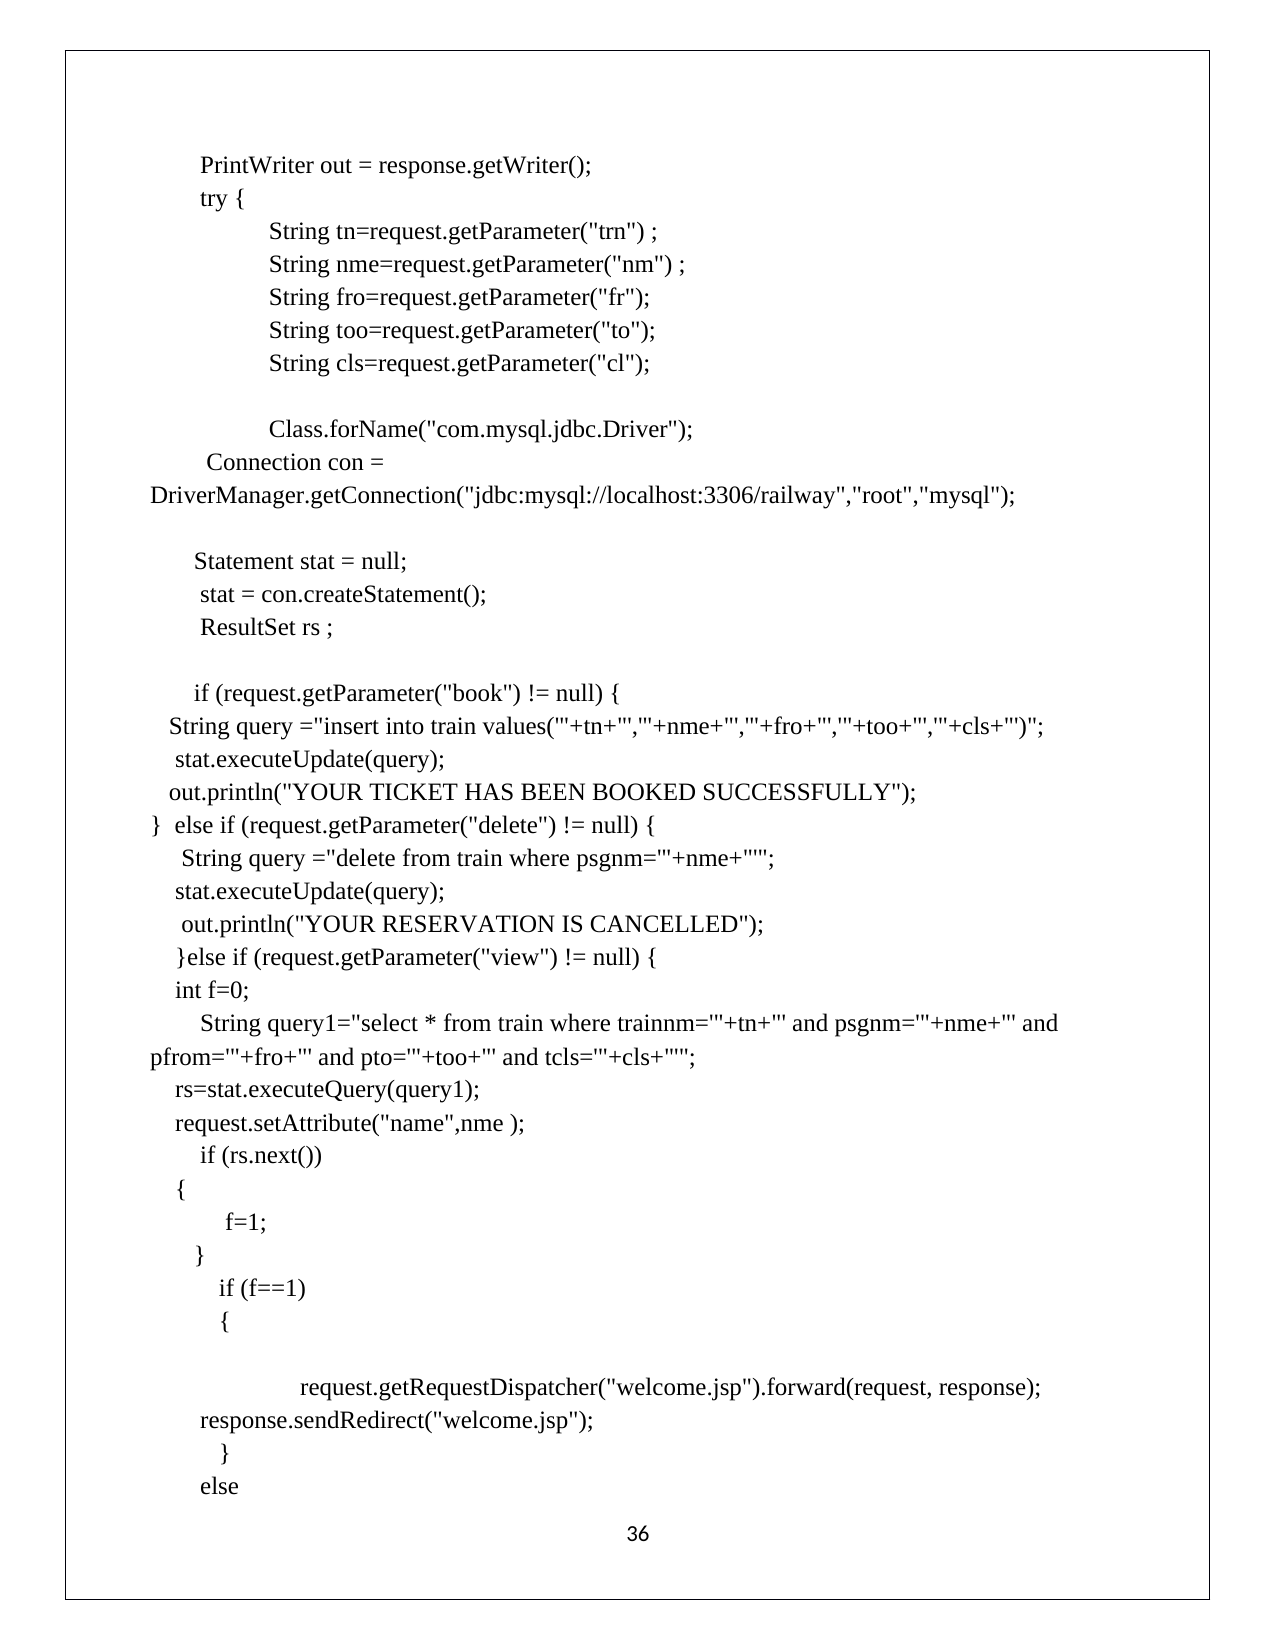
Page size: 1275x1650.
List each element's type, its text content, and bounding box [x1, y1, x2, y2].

text String fro=request.getParameter("fr"); [150, 282, 1125, 311]
text int f=0; [150, 976, 1125, 1004]
text String query ="delete from train where psgnm='"+nme+"'"; [150, 843, 1125, 872]
text } [150, 1240, 1125, 1268]
text Connection con = DriverManager.getConnection("jdbc:mysql://localhost:3306/railway","root","mysql"); [150, 447, 1125, 509]
text request.setAttribute("name",nme ); [150, 1108, 1125, 1136]
text Class.forName("com.mysql.jdbc.Driver"); [150, 414, 1125, 443]
text { [150, 1306, 1125, 1334]
text if (rs.next()) [150, 1141, 1125, 1169]
text stat = con.createStatement(); [150, 579, 1125, 608]
text request.getRequestDispatcher("welcome.jsp").forward(request, response); [150, 1372, 1125, 1401]
text } [150, 1438, 1125, 1467]
text else [150, 1471, 1125, 1499]
text PrintWriter out = response.getWriter(); [150, 150, 1125, 179]
text Statement stat = null; [150, 546, 1125, 575]
text String cls=request.getParameter("cl"); [150, 348, 1125, 377]
text ResultSet rs ; [150, 612, 1125, 641]
text String query1="select * from train where trainnm='"+tn+"' and psgnm='"+nme+"' and pfrom='"+fro+"' and pto='"+too+"' and tcls='"+cls+"'"; [150, 1008, 1125, 1070]
text }else if (request.getParameter("view") != null) { [150, 942, 1125, 971]
text out.println("YOUR RESERVATION IS CANCELLED"); [150, 909, 1125, 938]
text if (request.getParameter("book") != null) { [150, 678, 1125, 707]
text out.println("YOUR TICKET HAS BEEN BOOKED SUCCESSFULLY"); [150, 777, 1125, 806]
text String query ="insert into train values('"+tn+"','"+nme+"','"+fro+"','"+too+"','"+cls+"')"; [150, 711, 1125, 740]
text try { [150, 183, 1125, 212]
text if (f==1) [150, 1273, 1125, 1301]
text response.sendRedirect("welcome.jsp"); [150, 1405, 1125, 1433]
text } else if (request.getParameter("delete") != null) { [150, 810, 1125, 839]
text stat.executeUpdate(query); [150, 876, 1125, 905]
text stat.executeUpdate(query); [150, 744, 1125, 773]
text { [150, 1174, 1125, 1202]
text String nme=request.getParameter("nm") ; [150, 249, 1125, 278]
text rs=stat.executeQuery(query1); [150, 1074, 1125, 1103]
text String tn=request.getParameter("trn") ; [150, 216, 1125, 245]
text f=1; [150, 1207, 1125, 1235]
text String too=request.getParameter("to"); [150, 315, 1125, 344]
